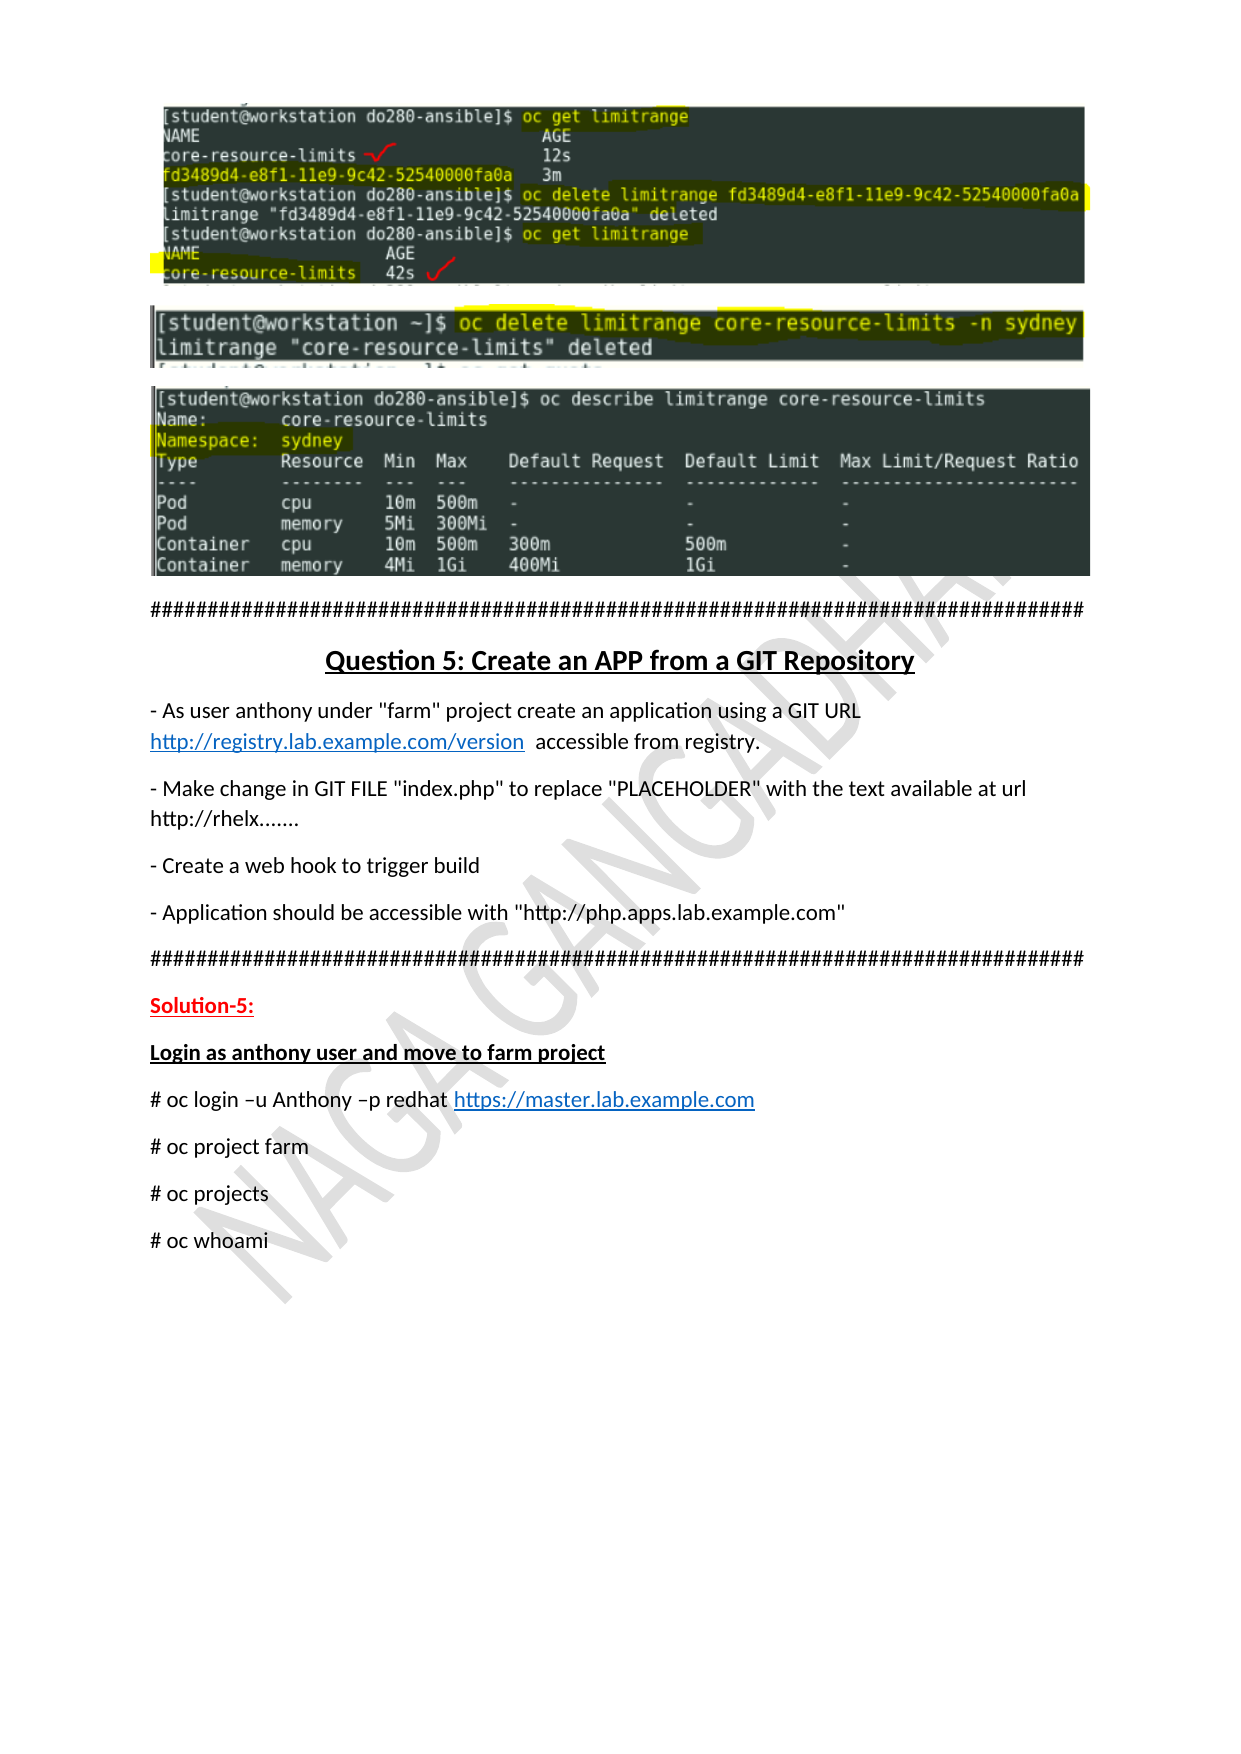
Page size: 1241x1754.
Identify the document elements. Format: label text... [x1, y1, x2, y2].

picture [150, 103, 1091, 286]
text # oc whoami [150, 1226, 1090, 1254]
picture [150, 304, 1085, 368]
text # oc project farm [150, 1132, 1090, 1160]
text Solution-5: [150, 991, 1090, 1019]
text ################################################################################## [150, 944, 1090, 973]
text - As user anthony under "farm" project create an application using a GIT URL http://registry.lab.example.com/version accessible from registry. [150, 697, 1090, 755]
picture [150, 386, 1091, 576]
text Question 5: Create an APP from a GIT Repository [150, 642, 1090, 677]
text - Make change in GIT FILE "index.php" to replace "PLACEHOLDER" with the text available at url http://rhelx....... [150, 774, 1090, 832]
text - Create a web hook to trigger build [150, 851, 1090, 879]
text - Application should be accessible with "http://php.apps.lab.example.com" [150, 898, 1090, 926]
text # oc login –u Anthony –p redhat https://master.lab.example.com [150, 1085, 1090, 1113]
text ################################################################################## [150, 595, 1090, 623]
text # oc projects [150, 1179, 1090, 1207]
text Login as anthony user and move to farm project [150, 1038, 1090, 1066]
